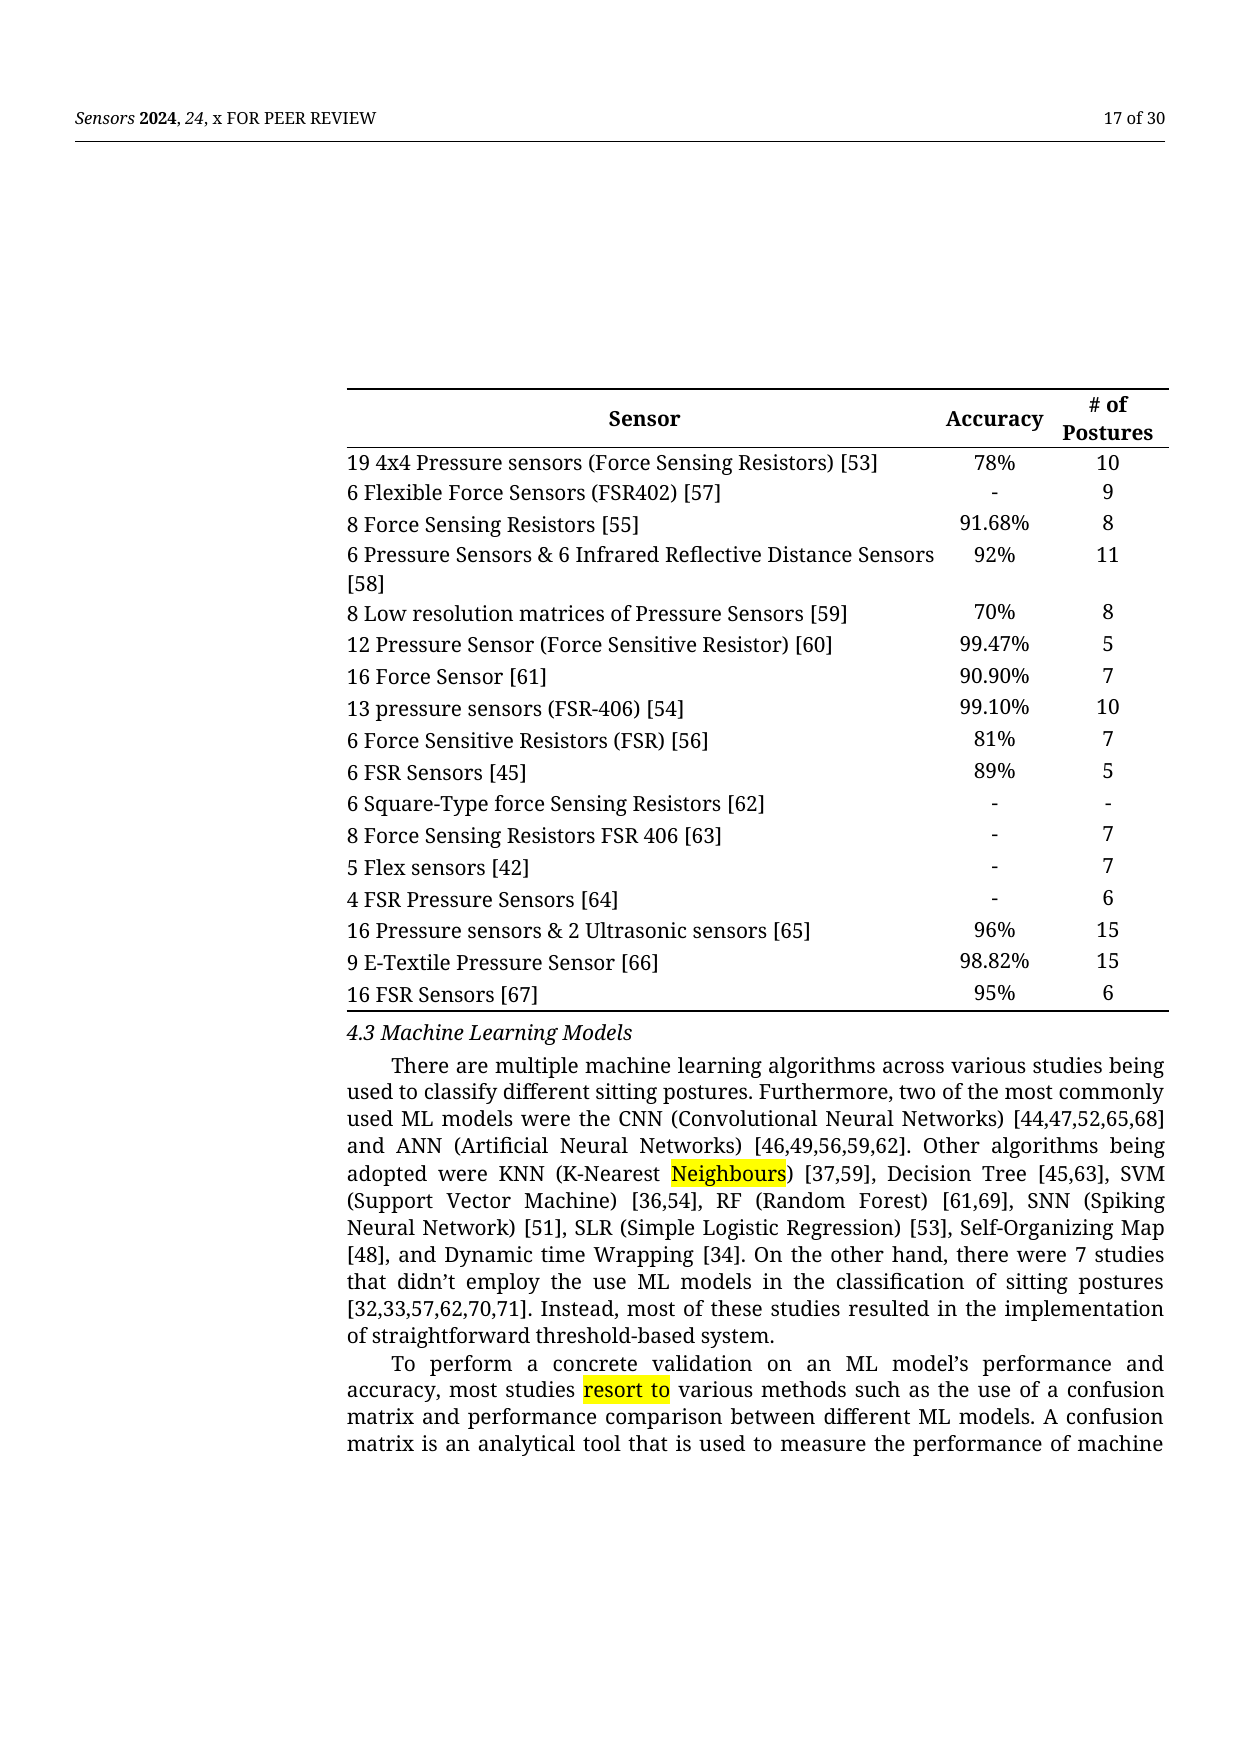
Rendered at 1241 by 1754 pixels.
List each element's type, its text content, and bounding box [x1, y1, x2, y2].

table_cell 5 [1046, 629, 1169, 661]
table_cell 92% [943, 540, 1046, 597]
text There are multiple machine learning algorithms across various studies being used to classify different sitting postures. Furthermore, two of the most commonly used ML models were the CNN (Convolutional Neural Networks) [44,47,52,65,68] and ANN (Artificial Neural Networks) [46,49,56,59,62]. Other algorithms being adopted were KNN (K-Nearest Neighbours) [37,59], Decision Tree [45,63], SVM (Support Vector Machine) [36,54], RF (Random Forest) [61,69], SNN (Spiking Neural Network) [51], SLR (Simple Logistic Regression) [53], Self-Organizing Map [48], and Dynamic time Wrapping [34]. On the other hand, there were 7 studies that didn’t employ the use ML models in the classification of sitting postures [32,33,57,62,70,71]. Instead, most of these studies resulted in the implementation of straightforward threshold-based system. [347, 1052, 1165, 1349]
table_cell 89% [943, 756, 1046, 788]
table_cell 6 Pressure Sensors & 6 Infrared Reflective Distance Sensors [58] [347, 540, 943, 597]
table_cell 8 Force Sensing Resistors FSR 406 [63] [347, 820, 943, 851]
table_cell 5 [1046, 756, 1169, 788]
table_cell 7 [1046, 661, 1169, 692]
table_cell 96% [943, 915, 1046, 947]
table_cell 91.68% [943, 509, 1046, 540]
table_cell 6 [1046, 883, 1169, 915]
table_cell 7 [1046, 820, 1169, 851]
table_cell 90.90% [943, 661, 1046, 692]
table_cell 7 [1046, 851, 1169, 883]
table_cell 5 Flex sensors [42] [347, 851, 943, 883]
table_cell 16 Pressure sensors & 2 Ultrasonic sensors [65] [347, 915, 943, 947]
table_cell 7 [1046, 724, 1169, 756]
table_cell 99.10% [943, 693, 1046, 724]
table_header Sensor [347, 390, 943, 447]
table_cell 6 FSR Sensors [45] [347, 756, 943, 788]
table_cell 8 [1046, 509, 1169, 540]
table_cell 9 E-Textile Pressure Sensor [66] [347, 947, 943, 978]
table_header Accuracy [943, 390, 1046, 447]
table_cell 99.47% [943, 629, 1046, 661]
table_cell 9 [1046, 477, 1169, 508]
table_cell - [943, 820, 1046, 851]
table_cell - [1046, 788, 1169, 819]
table_cell 8 Low resolution matrices of Pressure Sensors [59] [347, 597, 943, 629]
table_cell 12 Pressure Sensor (Force Sensitive Resistor) [60] [347, 629, 943, 661]
table_cell 8 Force Sensing Resistors [55] [347, 509, 943, 540]
table_cell 6 Flexible Force Sensors (FSR402) [57] [347, 477, 943, 508]
table_cell - [943, 477, 1046, 508]
table_header # of Postures [1046, 390, 1169, 447]
table_cell 11 [1046, 540, 1169, 597]
table_cell 81% [943, 724, 1046, 756]
table_cell 78% [943, 448, 1046, 477]
table_cell 98.82% [943, 947, 1046, 978]
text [347, 1349, 1165, 1458]
table_cell 10 [1046, 693, 1169, 724]
table_cell 95% [943, 979, 1046, 1010]
table_cell 13 pressure sensors (FSR-406) [54] [347, 693, 943, 724]
table_cell 6 Force Sensitive Resistors (FSR) [56] [347, 724, 943, 756]
table_cell - [943, 883, 1046, 915]
table_cell 8 [1046, 597, 1169, 629]
subtitle 4.3 Machine Learning Models [347, 1018, 1165, 1046]
table_cell 70% [943, 597, 1046, 629]
table_cell 15 [1046, 947, 1169, 978]
table_cell 16 Force Sensor [61] [347, 661, 943, 692]
table_cell 6 [1046, 979, 1169, 1010]
table_cell - [943, 788, 1046, 819]
table_cell 10 [1046, 448, 1169, 477]
table_cell 19 4x4 Pressure sensors (Force Sensing Resistors) [53] [347, 448, 943, 477]
table_cell 15 [1046, 915, 1169, 947]
table_cell 16 FSR Sensors [67] [347, 979, 943, 1010]
table_cell 6 Square-Type force Sensing Resistors [62] [347, 788, 943, 819]
table_cell - [943, 851, 1046, 883]
table_cell 4 FSR Pressure Sensors [64] [347, 883, 943, 915]
